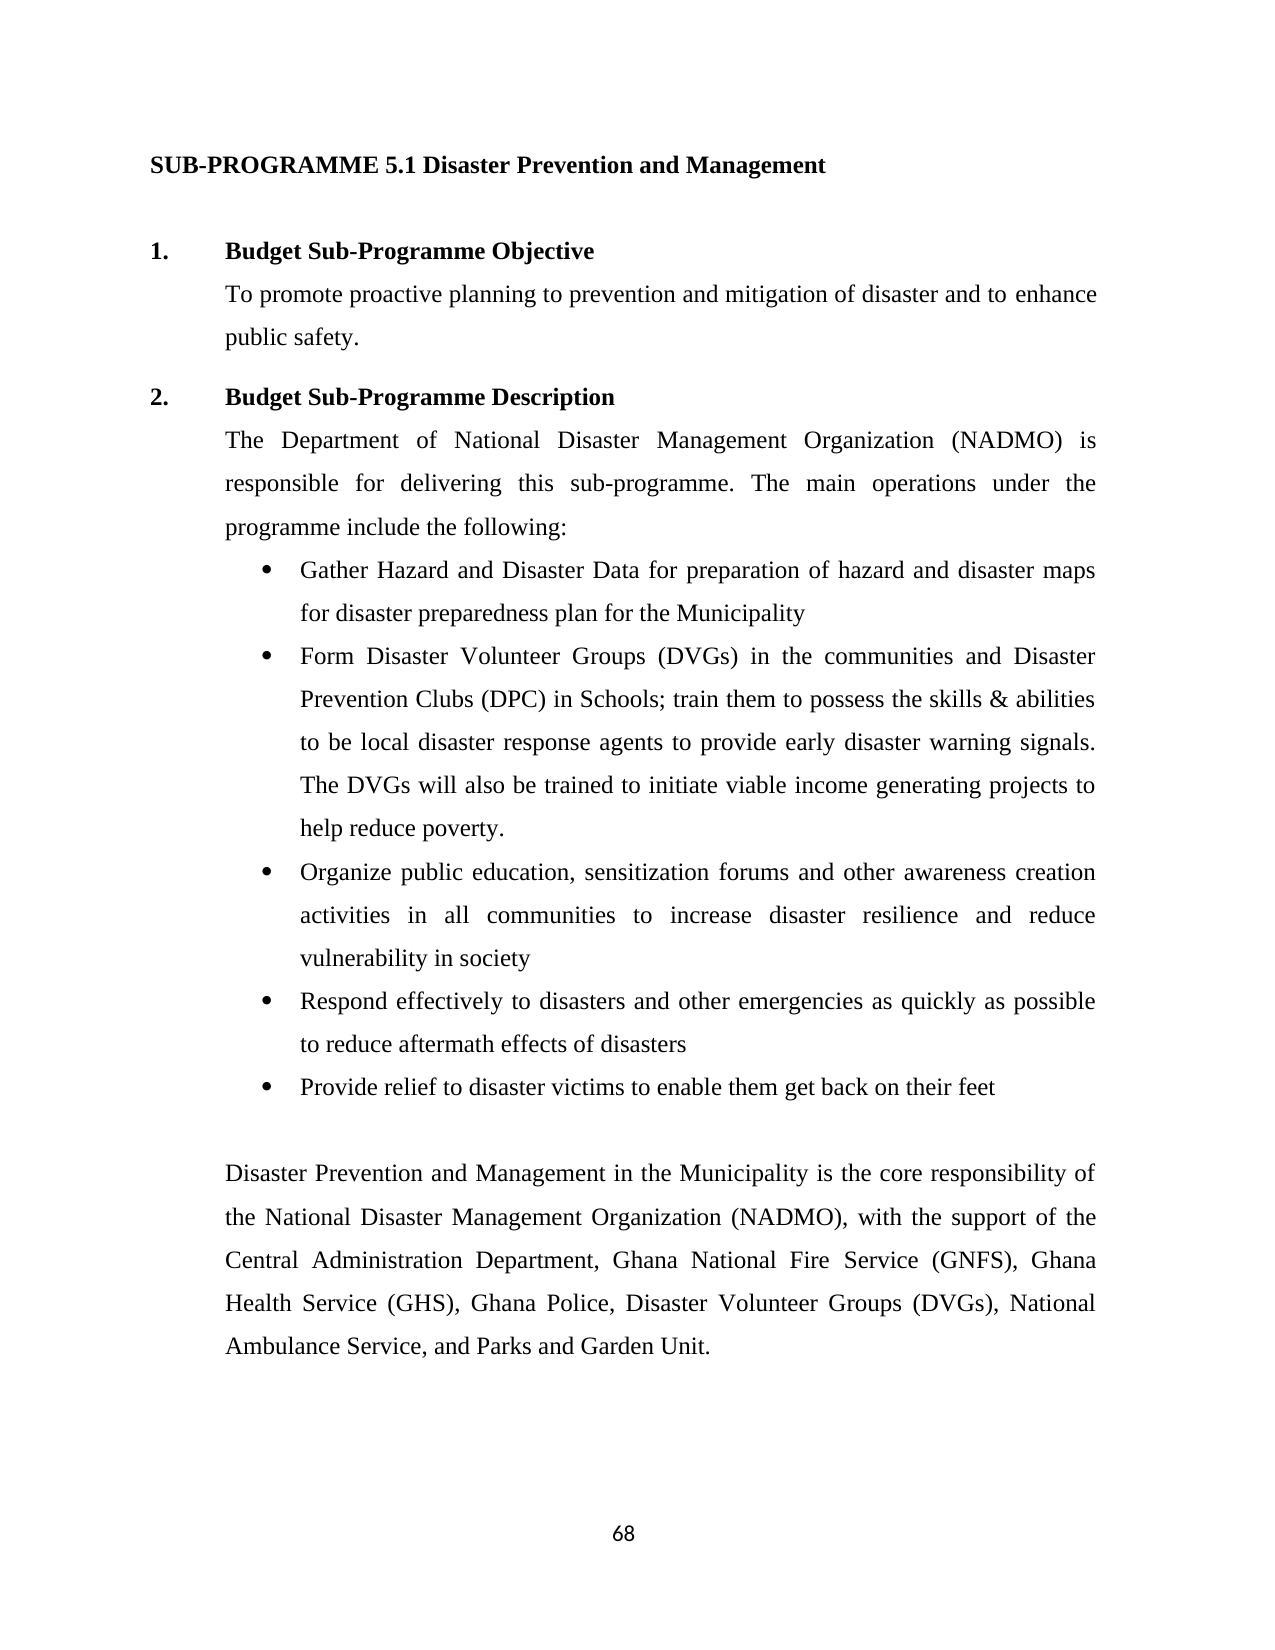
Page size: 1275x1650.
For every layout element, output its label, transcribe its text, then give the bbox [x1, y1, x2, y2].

list Form Disaster Volunteer Groups (DVGs) in the communities and Disaster Prevention Clubs (DPC) in Schools; train them to possess the skills & abilities to be local disaster response agents to provide early disaster warning signals. The DVGs will also be trained to initiate viable income generating projects to help reduce poverty. [262, 641, 1097, 842]
text Disaster Prevention and Management in the Municipality is the core responsibility of the National Disaster Management Organization (NADMO), with the support of the Central Administration Department, Ghana National Fire Service (GNFS), Ghana Health Service (GHS), Ghana Police, Disaster Volunteer Groups (DVGs), National Ambulance Service, and Parks and Garden Unit. [225, 1158, 1097, 1360]
list Organize public education, sensitization forums and other awareness creation activities in all communities to increase disaster resilience and reduce vulnerability in society [262, 857, 1097, 972]
list Budget Sub-Programme Objective [150, 236, 1097, 265]
list Respond effectively to disasters and other emergencies as quickly as possible to reduce aftermath effects of disasters [262, 986, 1097, 1058]
list Budget Sub-Programme Description [150, 382, 1097, 411]
text SUB-PROGRAMME 5.1 Disaster Prevention and Management [150, 150, 1097, 179]
list Gather Hazard and Disaster Data for preparation of hazard and disaster maps for disaster preparedness plan for the Municipality [262, 555, 1097, 627]
list The Department of National Disaster Management Organization (NADMO) is responsible for delivering this sub-programme. The main operations under the programme include the following: [225, 425, 1097, 540]
list To promote proactive planning to prevention and mitigation of disaster and to enhance public safety. [225, 279, 1097, 351]
list Provide relief to disaster victims to enable them get back on their feet [262, 1072, 1097, 1101]
